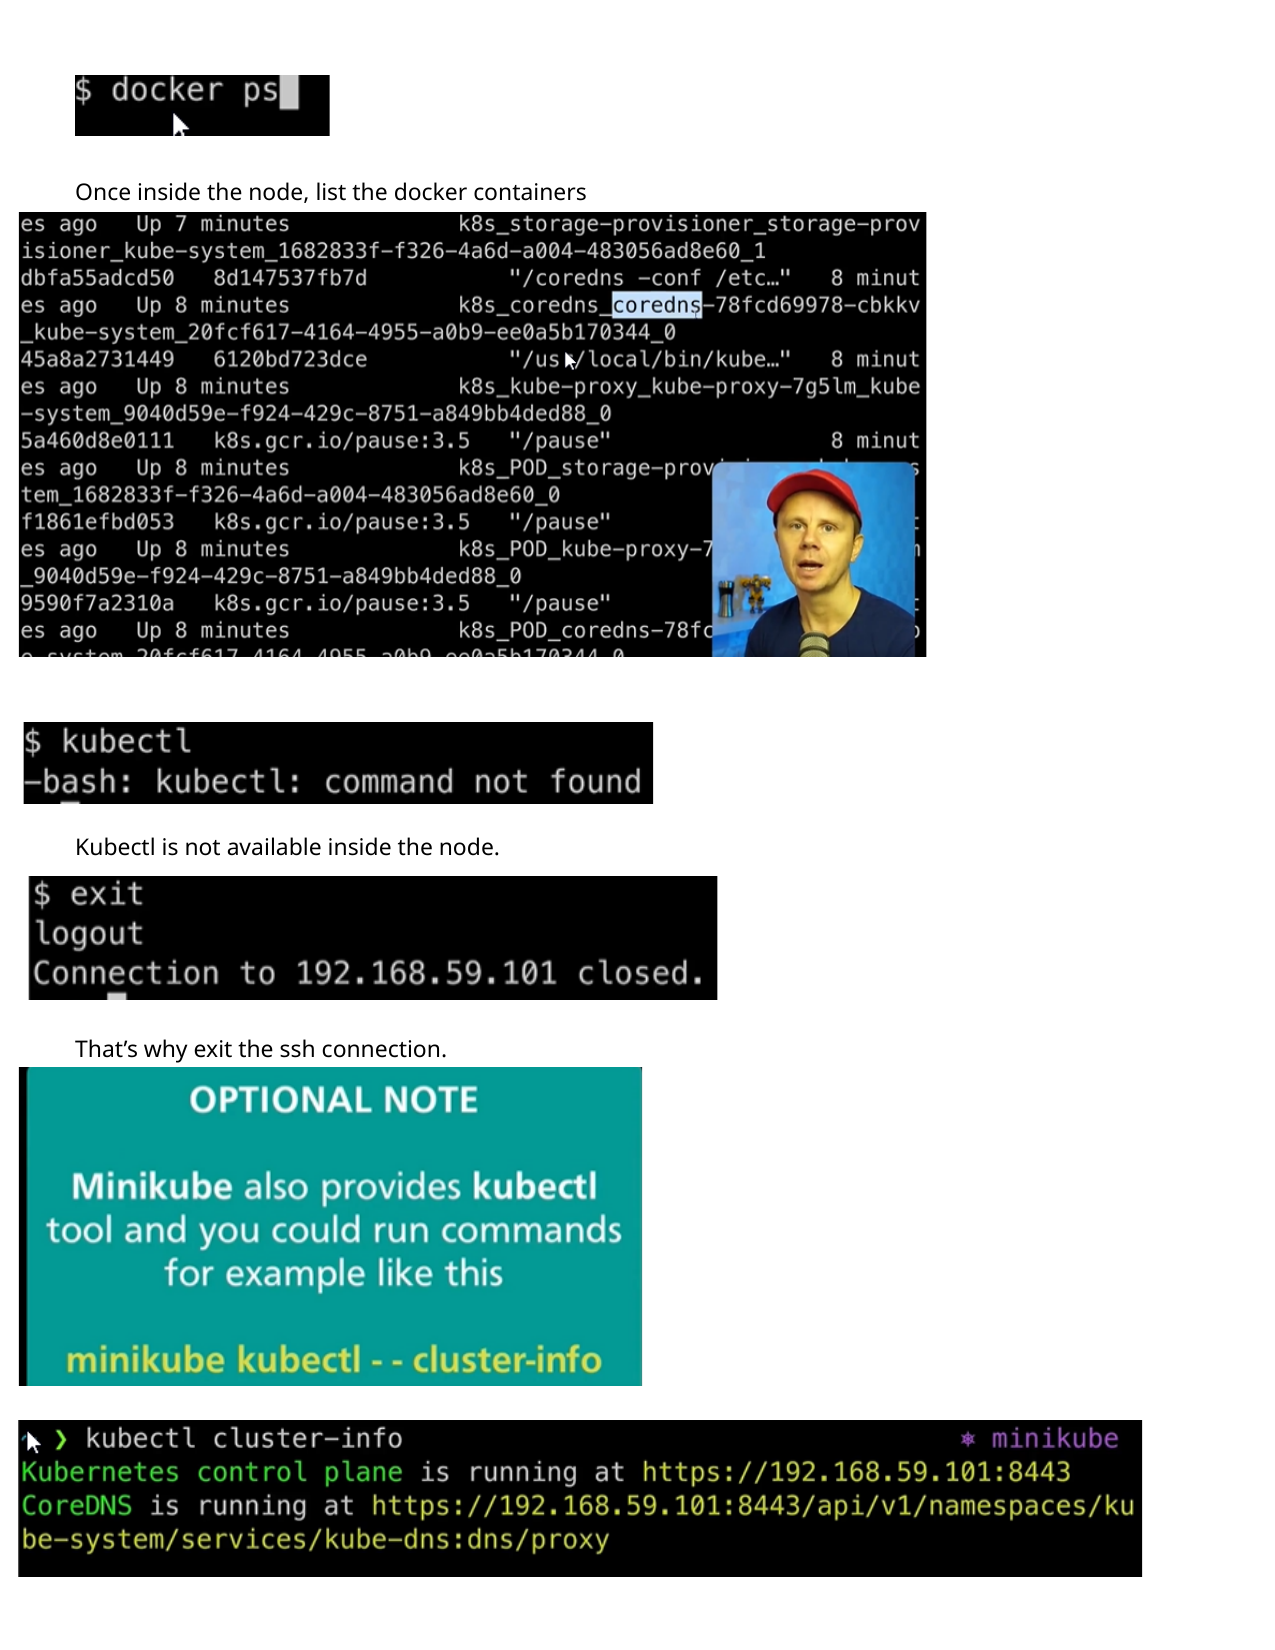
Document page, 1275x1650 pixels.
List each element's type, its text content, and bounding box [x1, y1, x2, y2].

picture [75, 75, 330, 136]
picture [18, 1067, 643, 1386]
picture [18, 212, 927, 657]
text That’s why exit the ssh connection. [75, 1033, 1200, 1064]
picture [26, 876, 718, 1000]
text Once inside the node, list the docker containers [75, 176, 1200, 207]
picture [23, 722, 654, 804]
picture [17, 1420, 1143, 1577]
text Kubectl is not available inside the node. [75, 831, 1200, 862]
